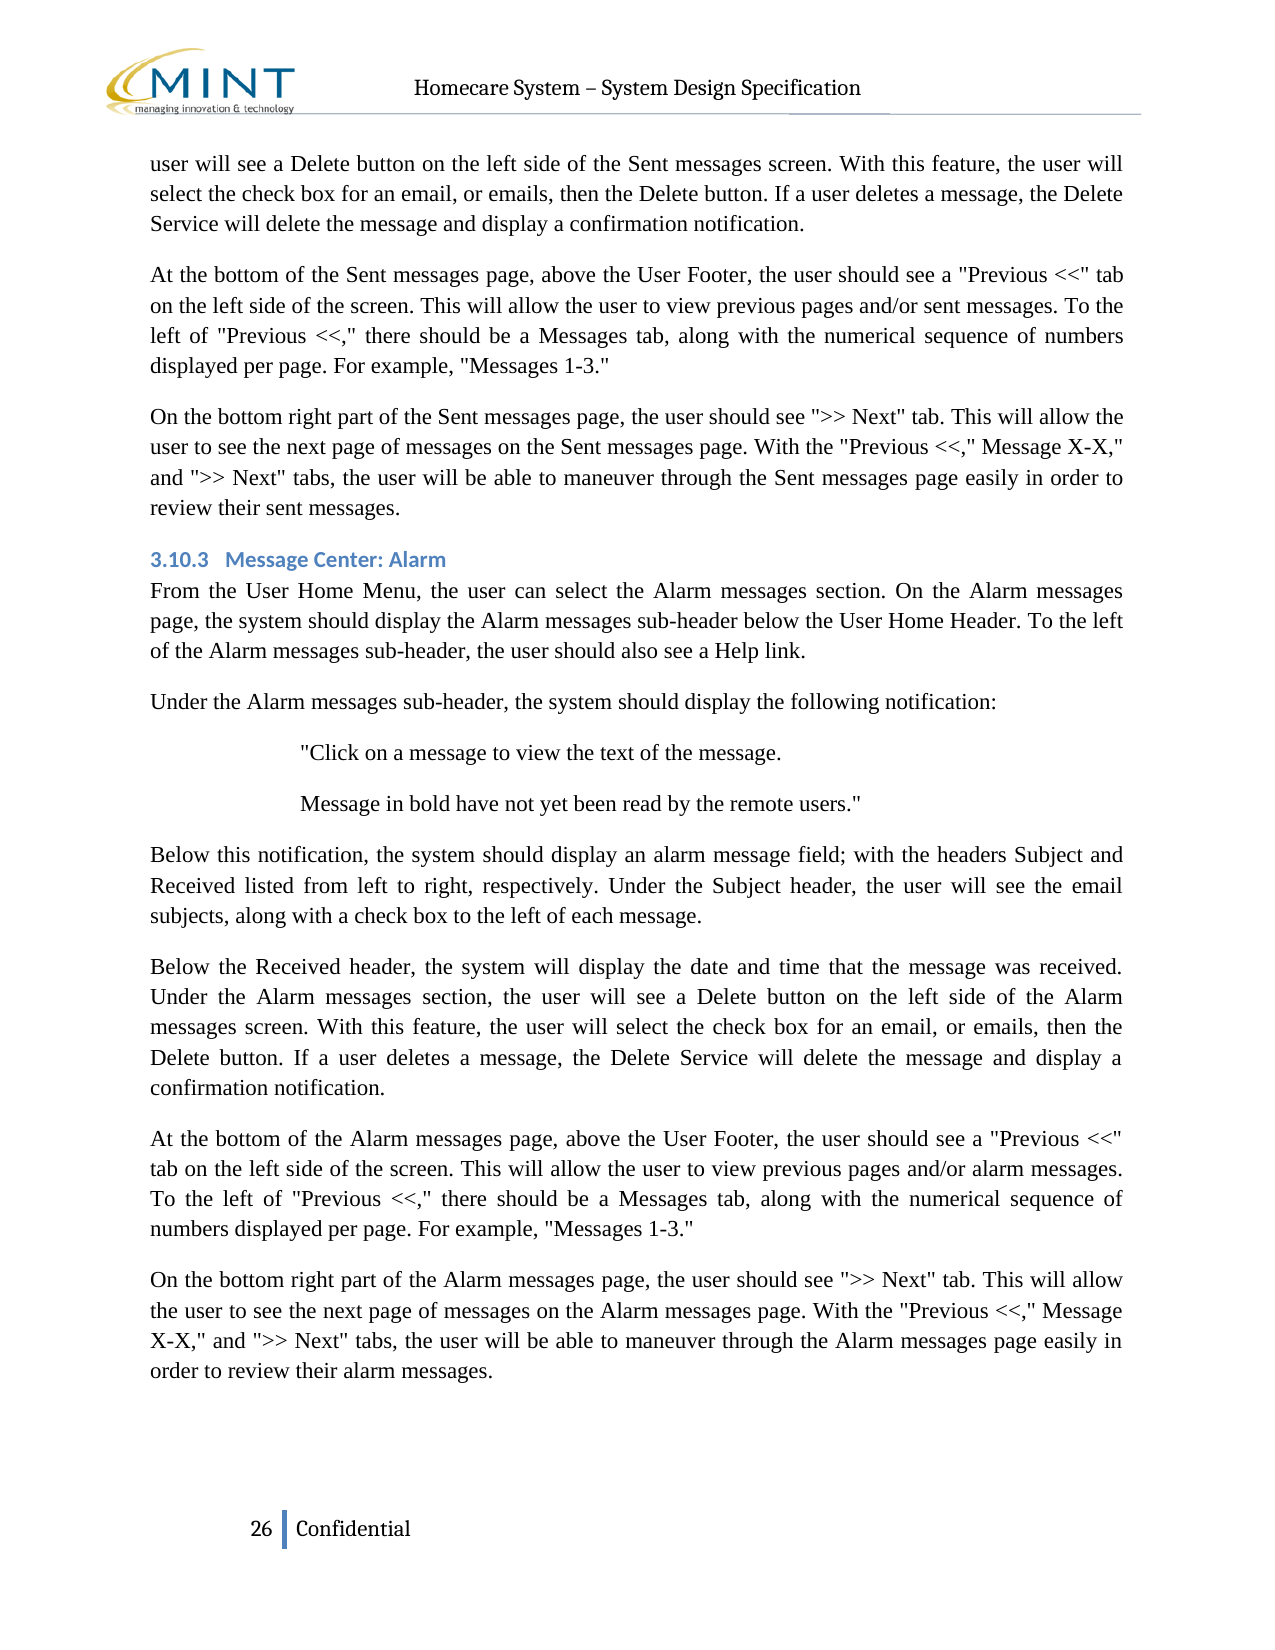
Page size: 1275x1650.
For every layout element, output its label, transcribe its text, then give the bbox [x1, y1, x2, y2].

text On the bottom right part of the Sent messages page, the user should see ">> Next" tab. This will allow the user to see the next page of messages on the Sent messages page. With the "Previous <<," Message X-X," and ">> Next" tabs, the user will be able to maneuver through the Sent messages page easily in order to review their sent messages. [150, 403, 1125, 520]
subtitle Message Center: Alarm [150, 545, 1125, 573]
text "Click on a message to view the text of the message. [150, 739, 1125, 766]
text Message in bold have not yet been read by the remote users." [150, 791, 1125, 817]
text Below the Received header, the system will display the date and time that the message was received. Under the Alarm messages section, the user will see a Delete button on the left side of the Alarm messages screen. With this feature, the user will select the check box for an email, or emails, then the Delete button. If a user deletes a message, the Delete Service will delete the message and display a confirmation notification. [150, 953, 1125, 1100]
text On the bottom right part of the Alarm messages page, the user should see ">> Next" tab. This will allow the user to see the next page of messages on the Alarm messages page. With the "Previous <<," Message X-X," and ">> Next" tabs, the user will be able to maneuver through the Alarm messages page easily in order to review their alarm messages. [150, 1267, 1125, 1383]
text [150, 150, 1125, 237]
text Under the Alarm messages sub-header, the system should display the following notification: [150, 688, 1125, 715]
text At the bottom of the Sent messages page, above the User Footer, the user should see a "Previous <<" tab on the left side of the screen. This will allow the user to view previous pages and/or sent messages. To the left of "Previous <<," there should be a Messages tab, along with the numerical sequence of numbers displayed per page. For example, "Messages 1-3." [150, 261, 1125, 378]
text From the User Home Menu, the user can select the Alarm messages section. On the Alarm messages page, the system should display the Alarm messages sub-header below the User Home Header. To the left of the Alarm messages sub-header, the user should also see a Help link. [150, 577, 1125, 664]
picture [106, 48, 295, 115]
text At the bottom of the Alarm messages page, above the User Footer, the user should see a "Previous <<" tab on the left side of the screen. This will allow the user to view previous pages and/or alarm messages. To the left of "Previous <<," there should be a Messages tab, along with the numerical sequence of numbers displayed per page. For example, "Messages 1-3." [150, 1125, 1125, 1242]
text Below this notification, the system should display an alarm message field; with the headers Subject and Received listed from left to right, respectively. Under the Subject header, the user will see the email subjects, along with a check box to the left of each message. [150, 842, 1125, 928]
